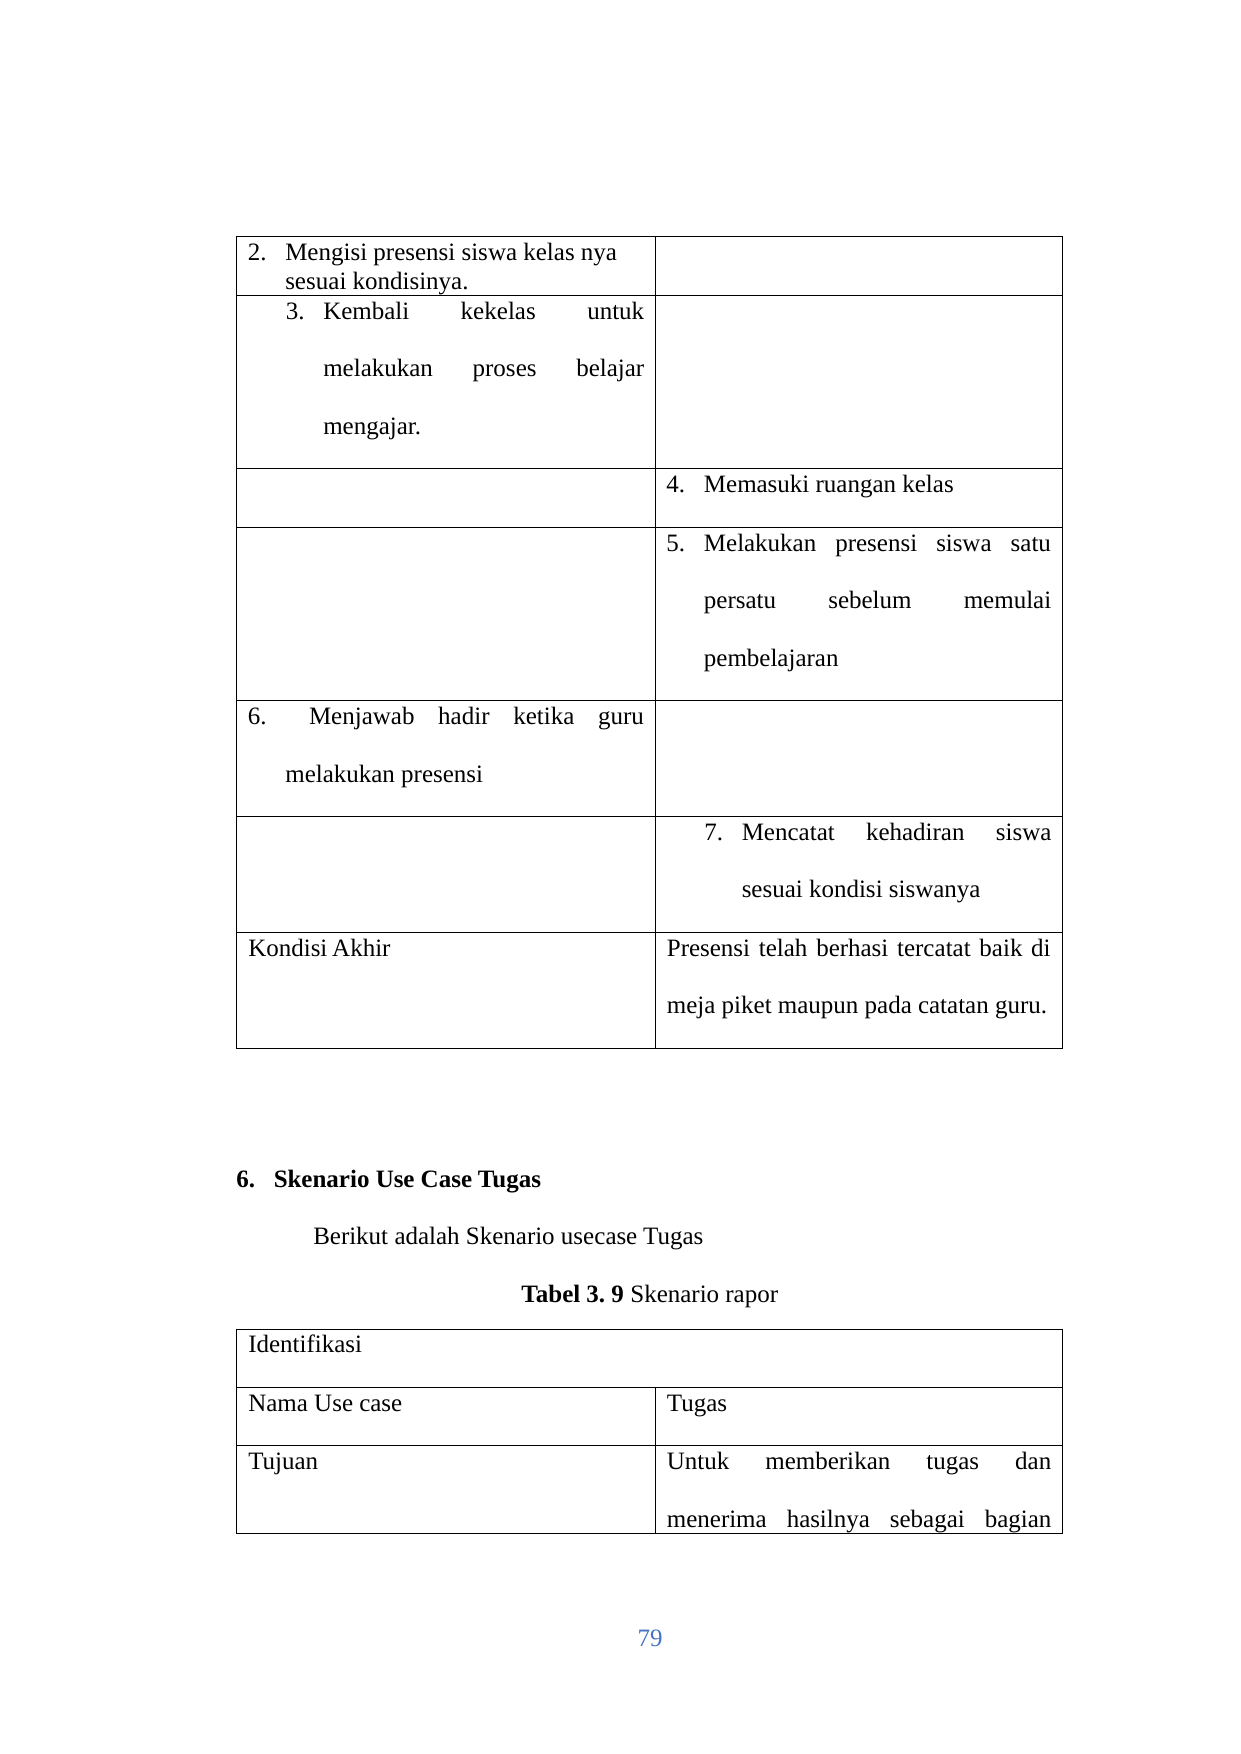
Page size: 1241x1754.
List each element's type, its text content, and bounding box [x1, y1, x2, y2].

table_cell Kembali kekelas untuk melakukan proses belajar mengajar. [237, 296, 655, 468]
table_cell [656, 1446, 1062, 1533]
table_cell Tujuan [237, 1446, 655, 1533]
list Skenario Use Case Tugas [236, 1164, 1063, 1193]
table_cell Presensi telah berhasi tercatat baik di meja piket maupun pada catatan guru. [656, 933, 1062, 1048]
text Berikut adalah Skenario usecase Tugas [236, 1221, 1063, 1250]
table_header Identifikasi [237, 1330, 1062, 1387]
table_cell Nama Use case [237, 1388, 655, 1445]
table_cell Tugas [656, 1388, 1062, 1445]
table_cell [237, 528, 655, 700]
table_cell [237, 469, 655, 527]
table_cell [656, 701, 1062, 816]
table_cell Memasuki ruangan kelas [656, 469, 1062, 527]
table_cell [237, 817, 655, 932]
table_cell [656, 296, 1062, 468]
table_cell Kondisi Akhir [237, 933, 655, 1048]
text Tabel 3. 9 Skenario rapor [236, 1279, 1063, 1308]
table_cell Melakukan presensi siswa satu persatu sebelum memulai pembelajaran [656, 528, 1062, 700]
table_cell Mencatat kehadiran siswa sesuai kondisi siswanya [656, 817, 1062, 932]
table_cell [656, 237, 1062, 295]
table_cell Mengisi presensi siswa kelas nya sesuai kondisinya. [237, 237, 655, 295]
table_cell Menjawab hadir ketika guru melakukan presensi [237, 701, 655, 816]
